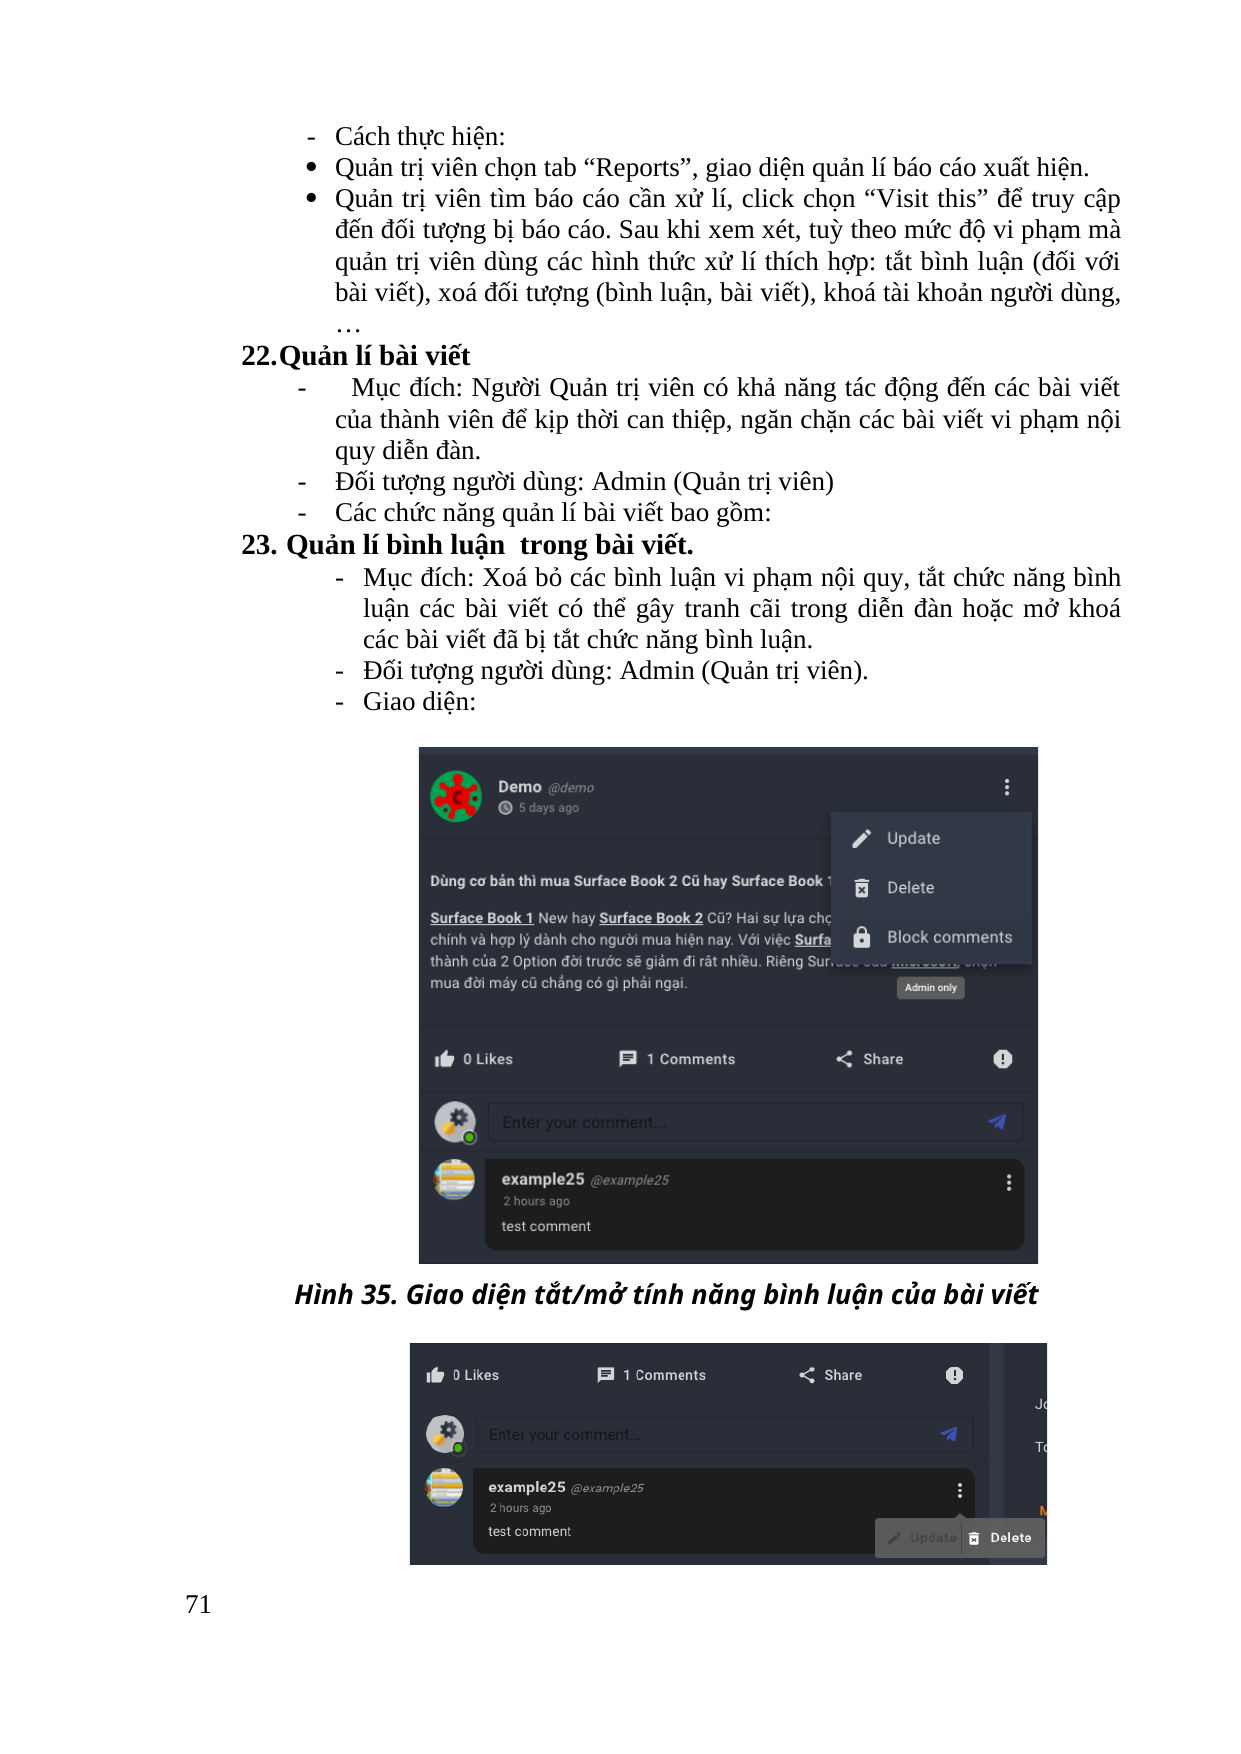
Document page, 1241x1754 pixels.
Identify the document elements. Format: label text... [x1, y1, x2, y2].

list Đối tượng người dùng: Admin (Quản trị viên). [335, 654, 1122, 685]
list Cách thực hiện: [307, 120, 1122, 151]
picture [418, 747, 1039, 1264]
list Mục đích: Người Quản trị viên có khả năng tác động đến các bài viết của thành viên để kịp thời can thiệp, ngăn chặn các bài viết vi phạm nội quy diễn đàn. [297, 372, 1122, 465]
list Quản trị viên chọn tab “Reports”, giao diện quản lí báo cáo xuất hiện. [307, 151, 1122, 182]
subtitle Quản lí bình luận trong bài viết. [241, 527, 1122, 561]
text Hình 35. Giao diện tắt/mở tính năng bình luận của bài viết [185, 1276, 1122, 1313]
list Quản trị viên tìm báo cáo cần xử lí, click chọn “Visit this” để truy cập đến đối tượng bị báo cáo. Sau khi xem xét, tuỳ theo mức độ vi phạm mà quản trị viên dùng các hình thức xử lí thích hợp: tắt bình luận (đối với bài viết), xoá đối tượng (bình luận, bài viết), khoá tài khoản người dùng,… [307, 182, 1122, 338]
list Các chức năng quản lí bài viết bao gồm: [297, 496, 1122, 527]
picture [409, 1343, 1048, 1565]
list Mục đích: Xoá bỏ các bình luận vi phạm nội quy, tắt chức năng bình luận các bài viết có thể gây tranh cãi trong diễn đàn hoặc mở khoá các bài viết đã bị tắt chức năng bình luận. [335, 561, 1122, 654]
list Giao diện: [335, 685, 1122, 717]
list Đối tượng người dùng: Admin (Quản trị viên) [297, 465, 1122, 496]
subtitle Quản lí bài viết [241, 338, 1122, 372]
